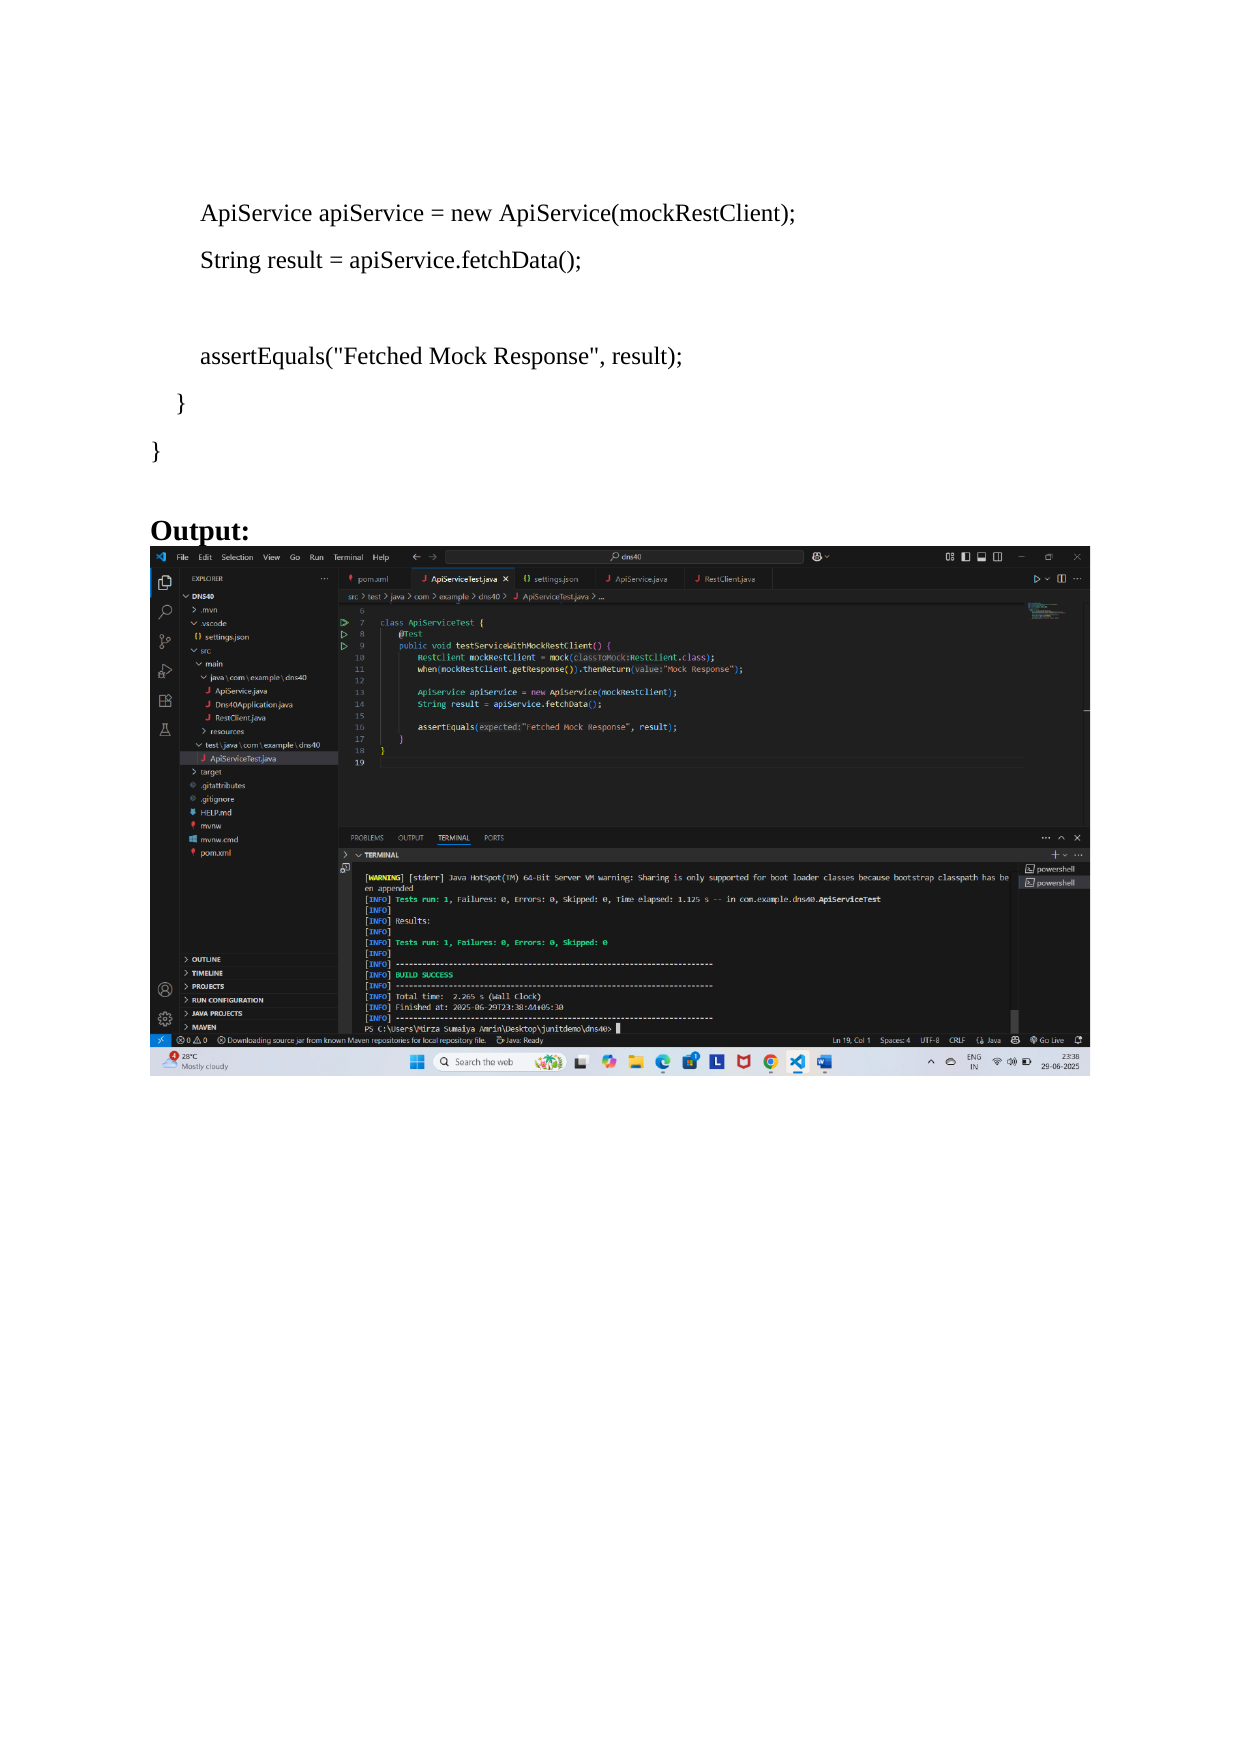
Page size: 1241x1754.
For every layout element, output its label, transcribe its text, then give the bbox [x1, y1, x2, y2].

text } [150, 388, 1090, 417]
text assertEquals("Fetched Mock Response", result); [150, 341, 1090, 369]
text ApiService apiService = new ApiService(mockRestClient); [150, 198, 1090, 226]
text String result = apiService.fetchData(); [150, 245, 1090, 274]
text } [150, 436, 1090, 465]
picture [150, 546, 1091, 1076]
text Output: [150, 513, 1090, 546]
